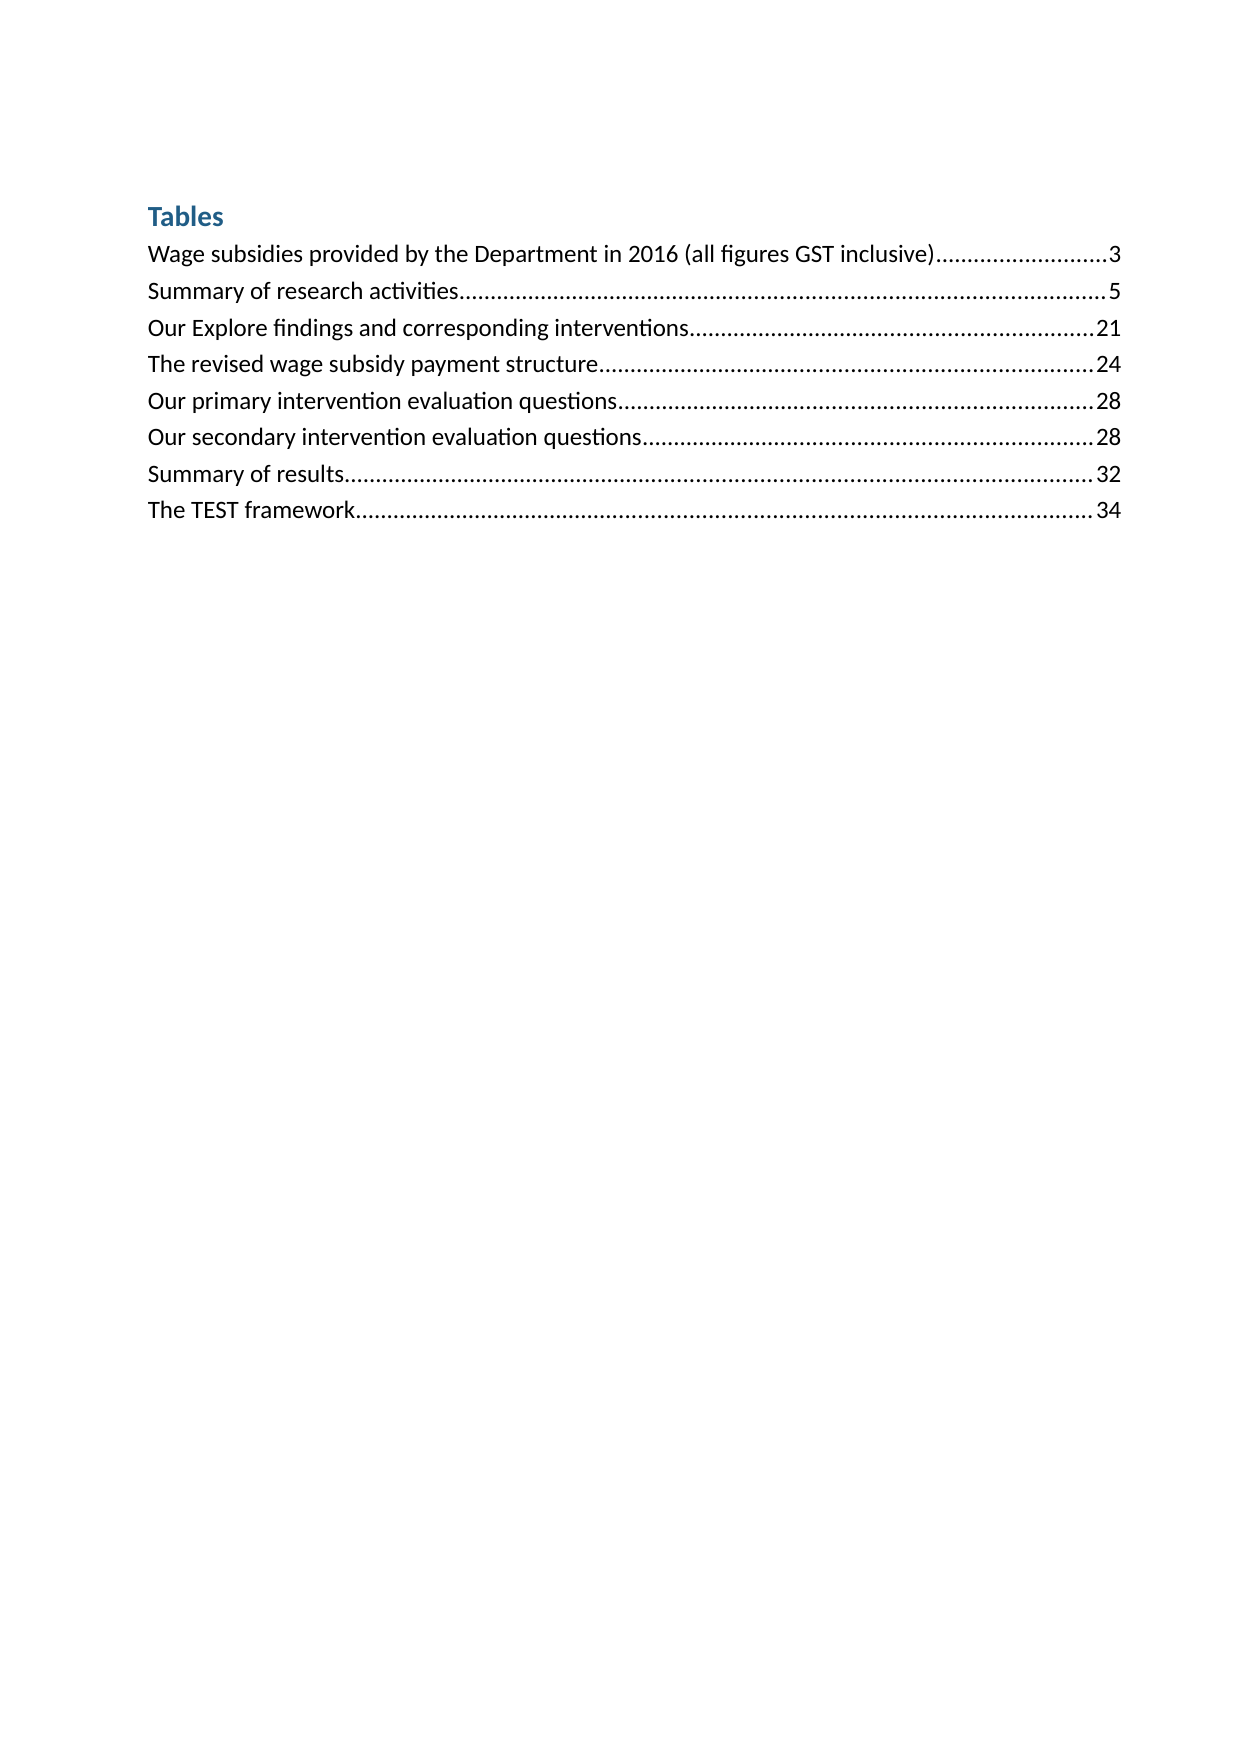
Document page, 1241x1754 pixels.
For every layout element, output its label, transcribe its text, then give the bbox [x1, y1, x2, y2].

text The TEST framework 34 [148, 494, 1122, 525]
text The revised wage subsidy payment structure 24 [148, 348, 1122, 379]
text Our secondary intervention evaluation questions 28 [148, 421, 1122, 452]
text Wage subsidies provided by the Department in 2016 (all figures GST inclusive) 3 [148, 239, 1122, 269]
text Summary of results 32 [148, 458, 1122, 488]
text Our primary intervention evaluation questions 28 [148, 385, 1122, 415]
text Summary of research activities 5 [148, 275, 1122, 306]
text Our Explore findings and corresponding interventions 21 [148, 312, 1122, 342]
subtitle Tables [148, 198, 1122, 233]
